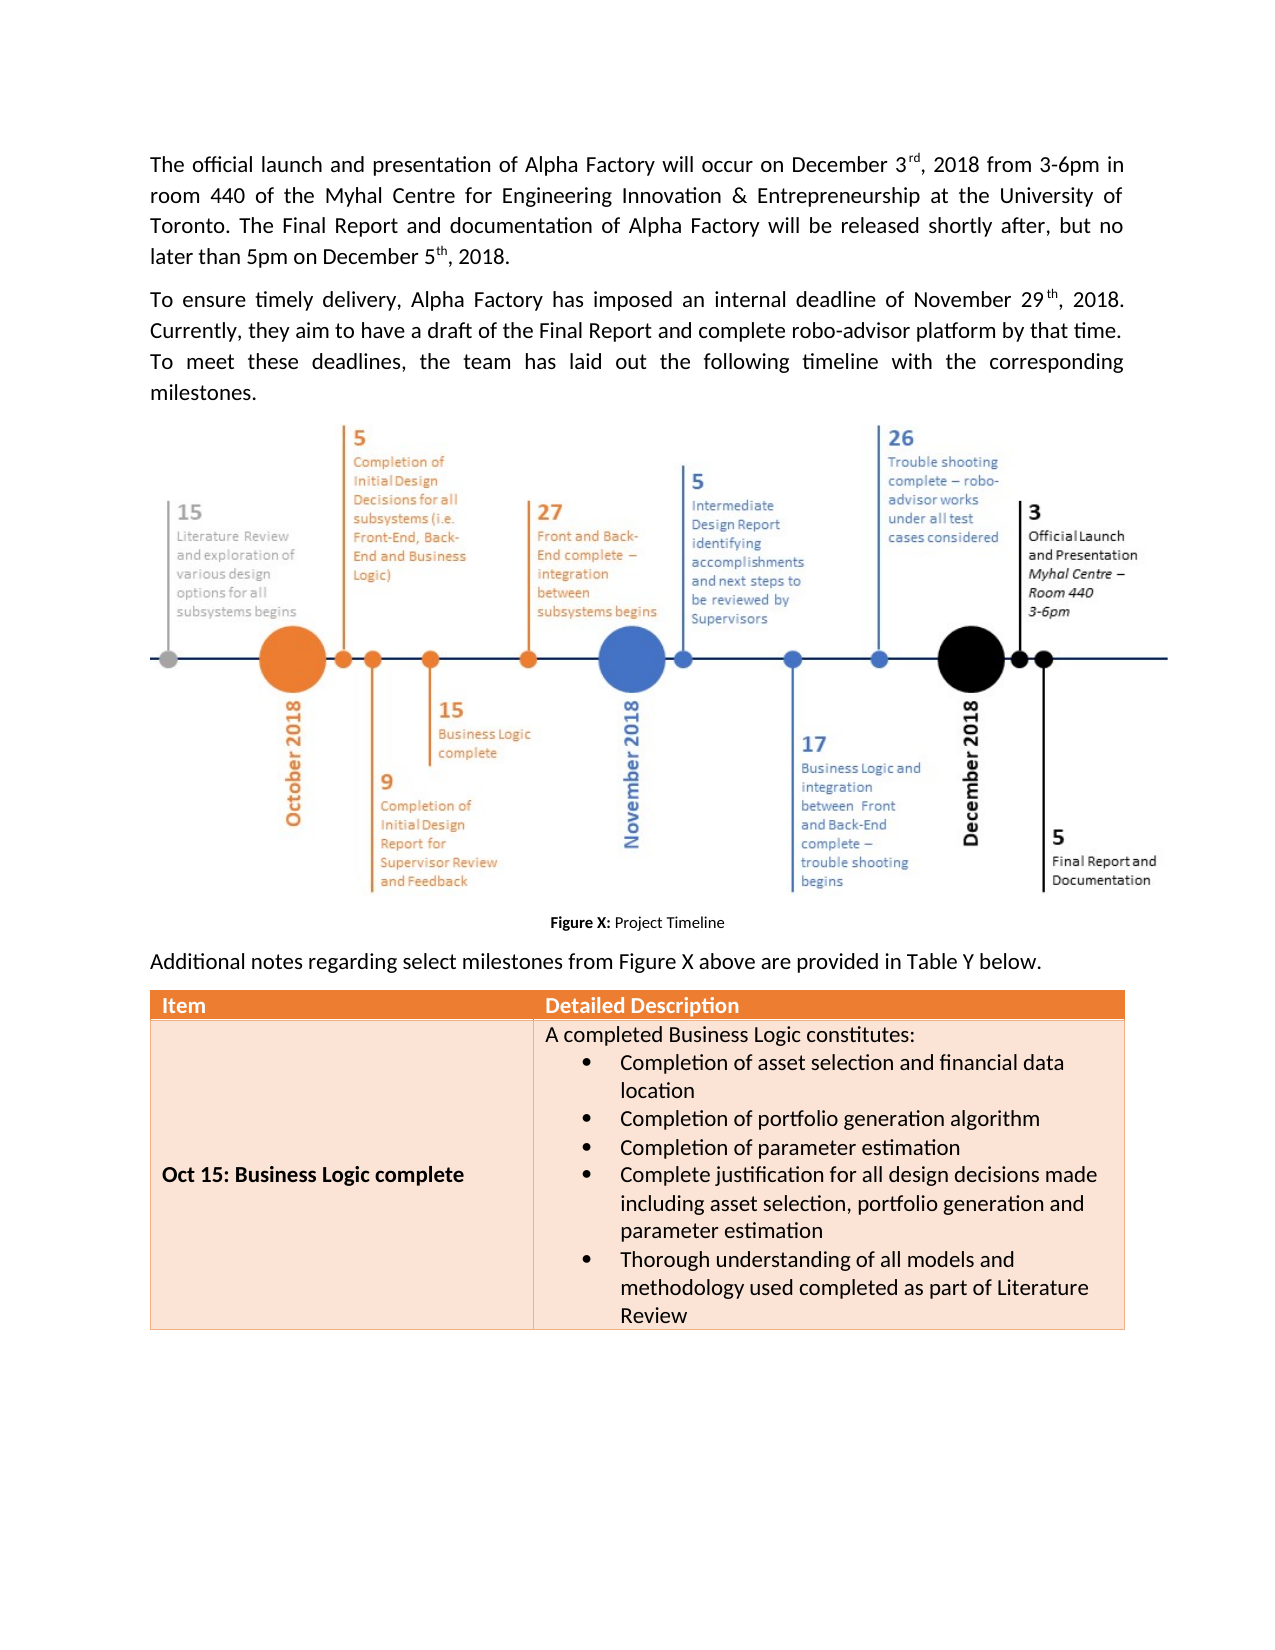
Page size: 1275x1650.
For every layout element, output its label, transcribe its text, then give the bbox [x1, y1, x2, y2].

table_header Detailed Description [534, 991, 1124, 1019]
text Figure X: Project Timeline [150, 912, 1125, 933]
text Additional notes regarding select milestones from Figure X above are provided in Table Y below. [150, 947, 1125, 975]
table_cell Oct 15: Business Logic complete [151, 1021, 533, 1329]
text To ensure timely delivery, Alpha Factory has imposed an internal deadline of November 29th, 2018. Currently, they aim to have a draft of the Final Report and complete robo-advisor platform by that time. To meet these deadlines, the team has laid out the following timeline with the corresponding milestones. [150, 285, 1125, 406]
table_cell A completed Business Logic constitutes: Completion of asset selection and financial data location Completion of portfolio generation algorithm Completion of parameter estimation Complete justification for all design decisions made including asset selection, portfolio generation and parameter estimation Thorough understanding of all models and methodology used completed as part of Literature Review [534, 1021, 1124, 1329]
table_header Item [151, 991, 533, 1019]
picture [150, 420, 1168, 898]
text The official launch and presentation of Alpha Factory will occur on December 3rd, 2018 from 3-6pm in room 440 of the Myhal Centre for Engineering Innovation & Entrepreneurship at the University of Toronto. The Final Report and documentation of Alpha Factory will be released shortly after, but no later than 5pm on December 5th, 2018. [150, 150, 1125, 270]
